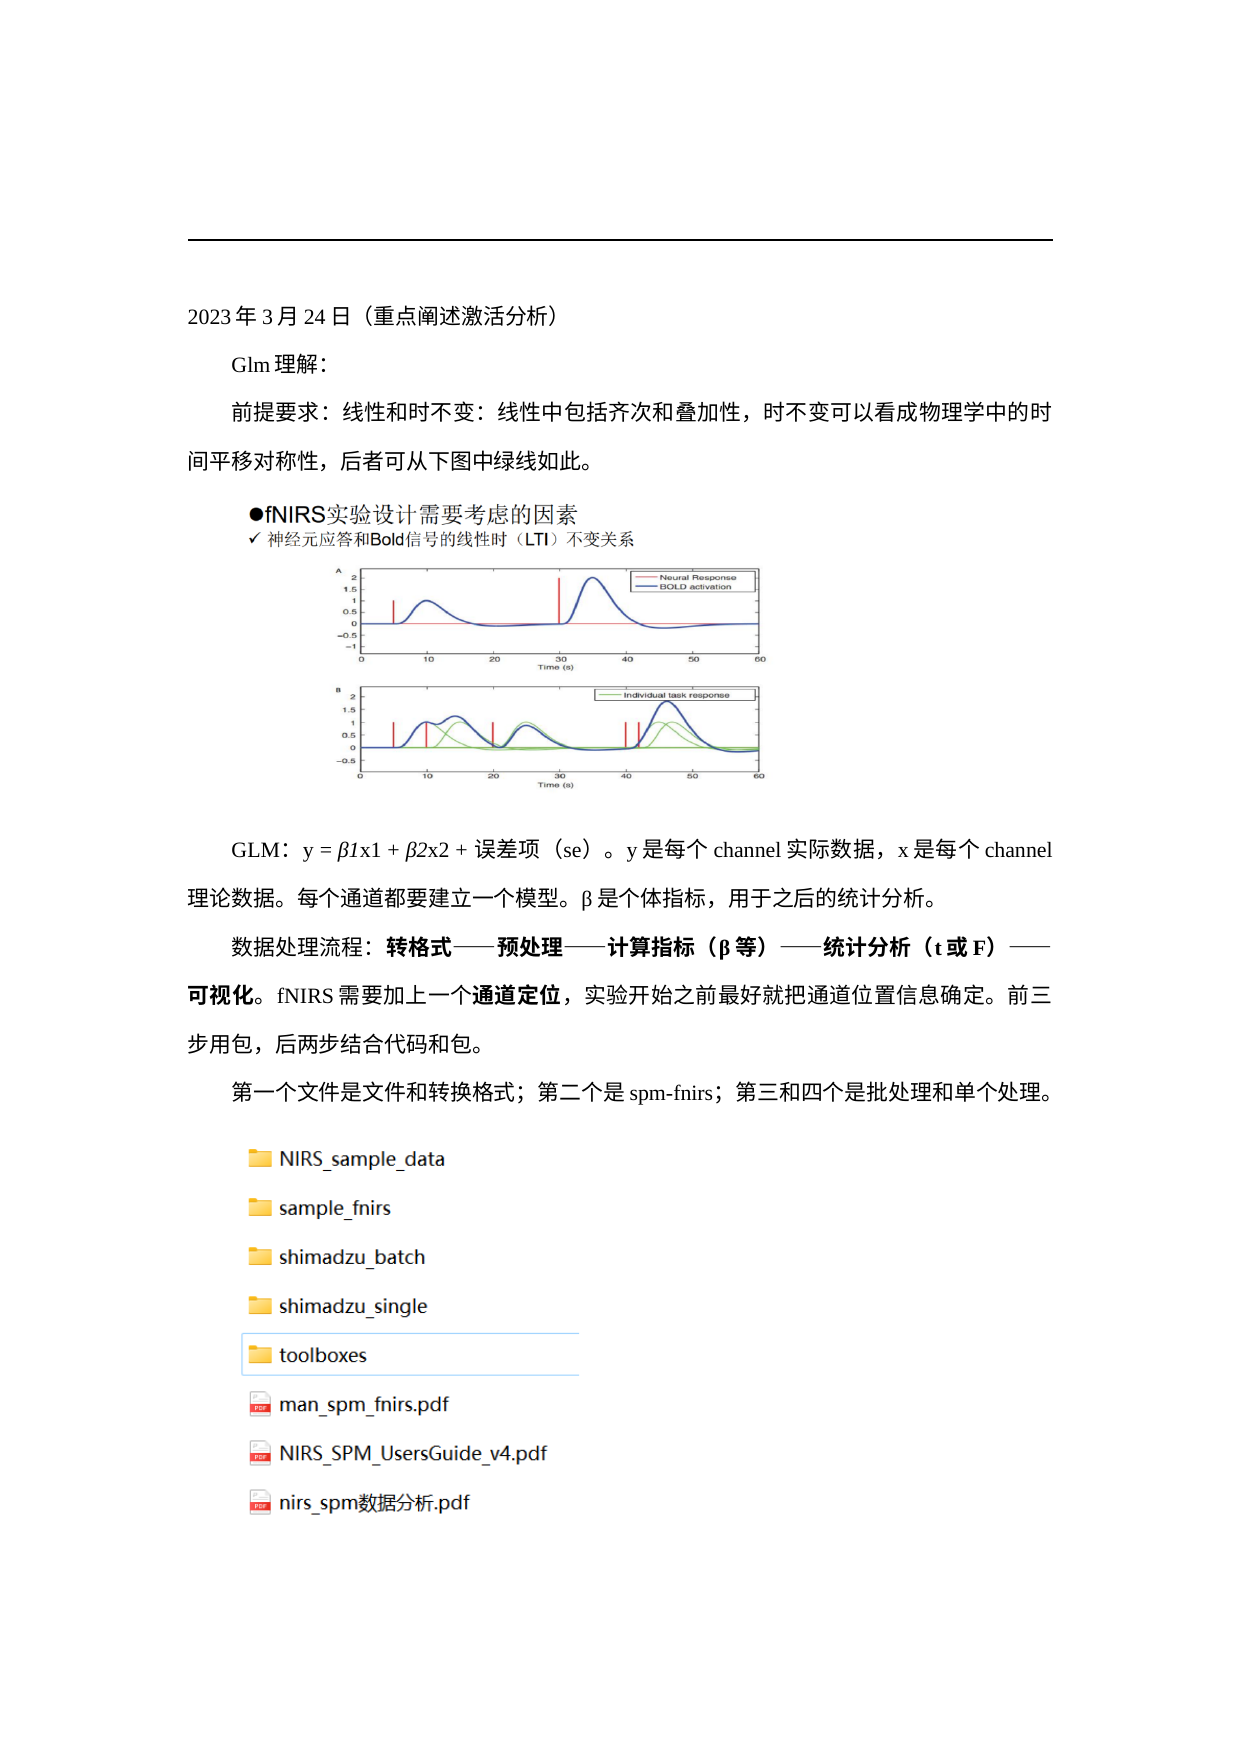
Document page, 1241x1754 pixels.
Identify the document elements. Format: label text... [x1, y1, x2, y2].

list 第一个文件是文件和转换格式；第二个是spm-fnirs；第三和四个是批处理和单个处理。 [187, 1075, 1053, 1107]
list 2023年3月24日（重点阐述激活分析） [187, 298, 1053, 331]
picture [231, 492, 805, 794]
list GLM：y = β1x1 + β2x2 + 误差项（se）。y是每个channel实际数据，x是每个channel理论数据。每个通道都要建立一个模型。β是个体指标，用于之后的统计分析。 [187, 832, 1053, 913]
list 数据处理流程：转格式——预处理——计算指标（β等）——统计分析（t或F）——可视化。fNIRS需要加上一个通道定位，实验开始之前最好就把通道位置信息确定。前三步用包，后两步结合代码和包。 [187, 929, 1053, 1059]
picture [231, 1123, 580, 1548]
list 前提要求：线性和时不变：线性中包括齐次和叠加性，时不变可以看成物理学中的时间平移对称性，后者可从下图中绿线如此。 [187, 395, 1053, 476]
list Glm理解： [187, 347, 1053, 379]
